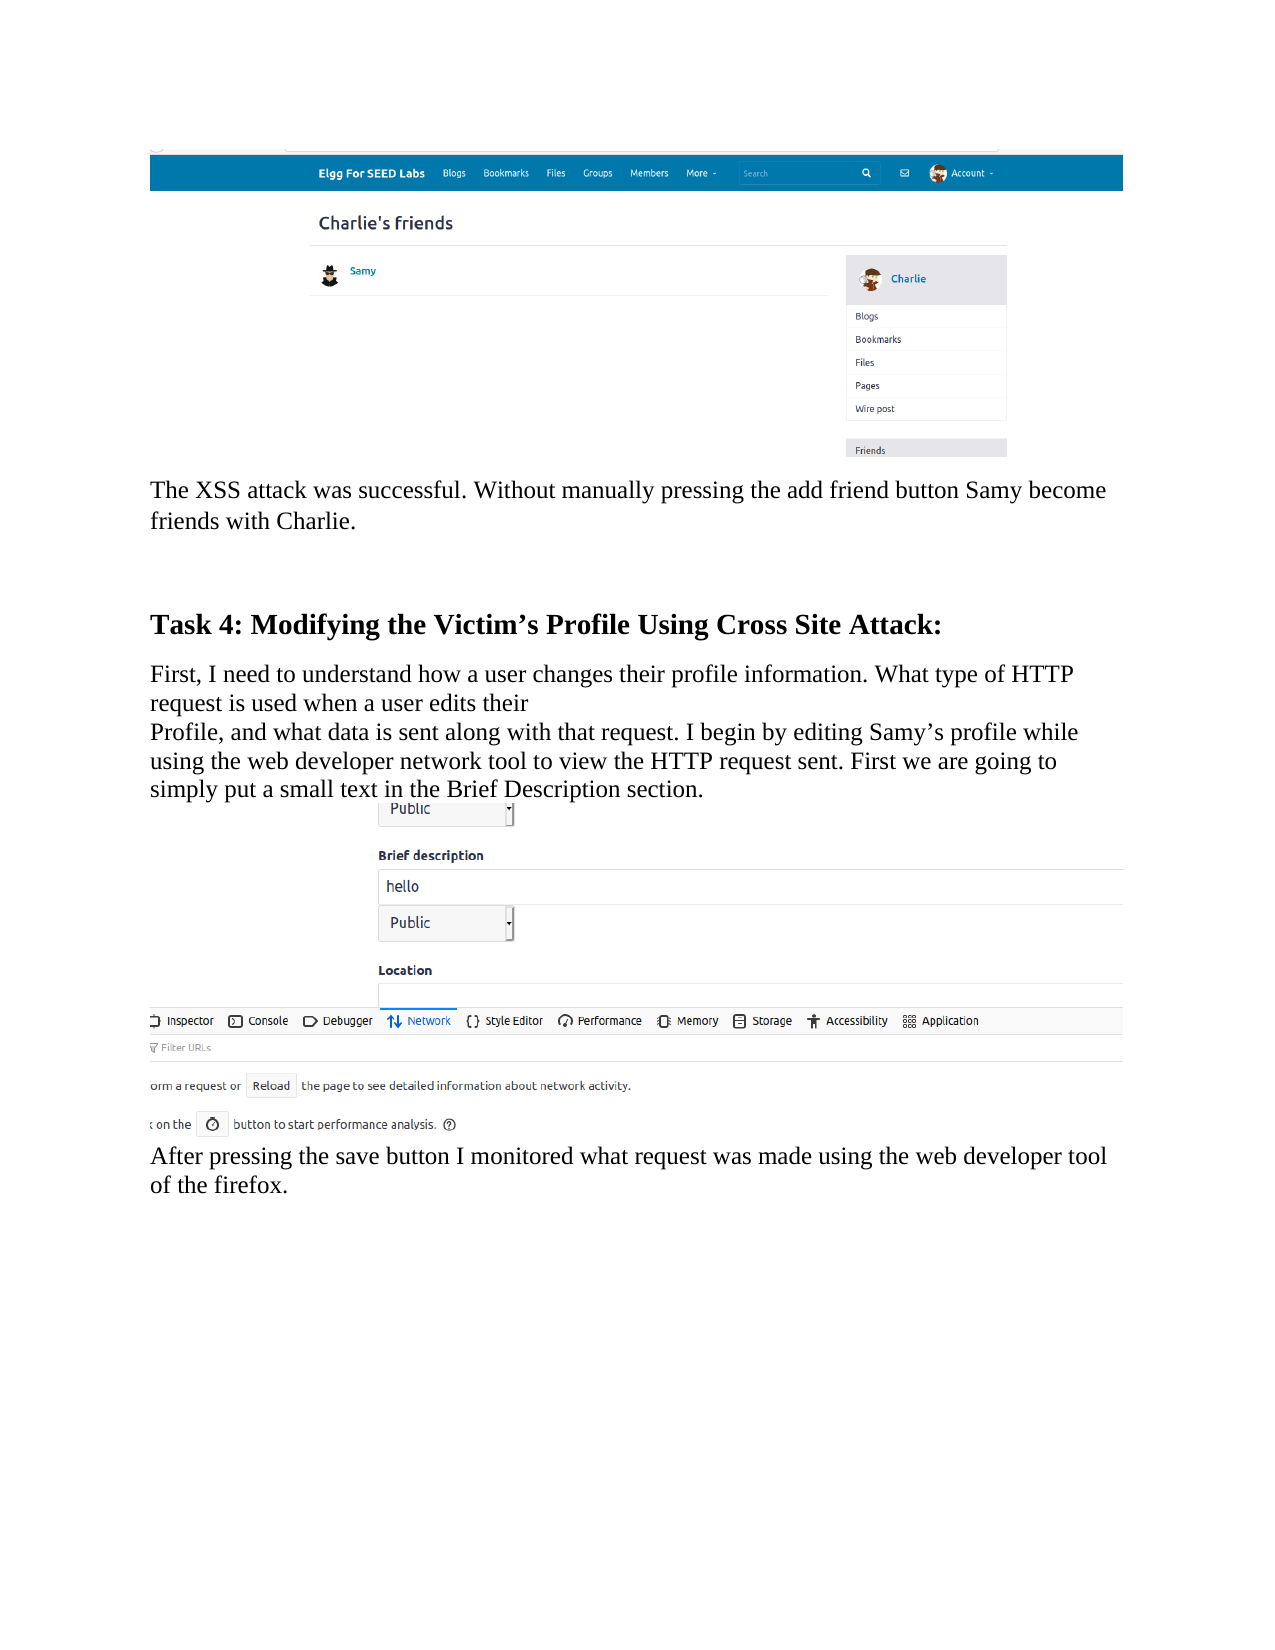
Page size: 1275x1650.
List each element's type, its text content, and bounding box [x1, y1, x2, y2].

picture [930, 165, 946, 182]
text The XSS attack was successful. Without manually pressing the add friend button Samy become friends with Charlie. [150, 475, 1125, 535]
text Task 4: Modifying the Victim’s Profile Using Cross Site Attack: [150, 607, 1125, 640]
picture [150, 149, 1123, 154]
text Profile, and what data is sent along with that request. I begin by editing Samy’s profile while using the web developer network tool to view the HTTP request sent. First we are going to simply put a small text in the Brief Description section. [150, 717, 1125, 803]
text After pressing the save button I monitored what request was made using the web developer tool of the firefox. [150, 1141, 1125, 1198]
text First, I need to understand how a user changes their profile information. What type of HTTP request is used when a user edits their [150, 659, 1125, 717]
picture [150, 803, 1123, 1141]
picture [150, 192, 1123, 457]
